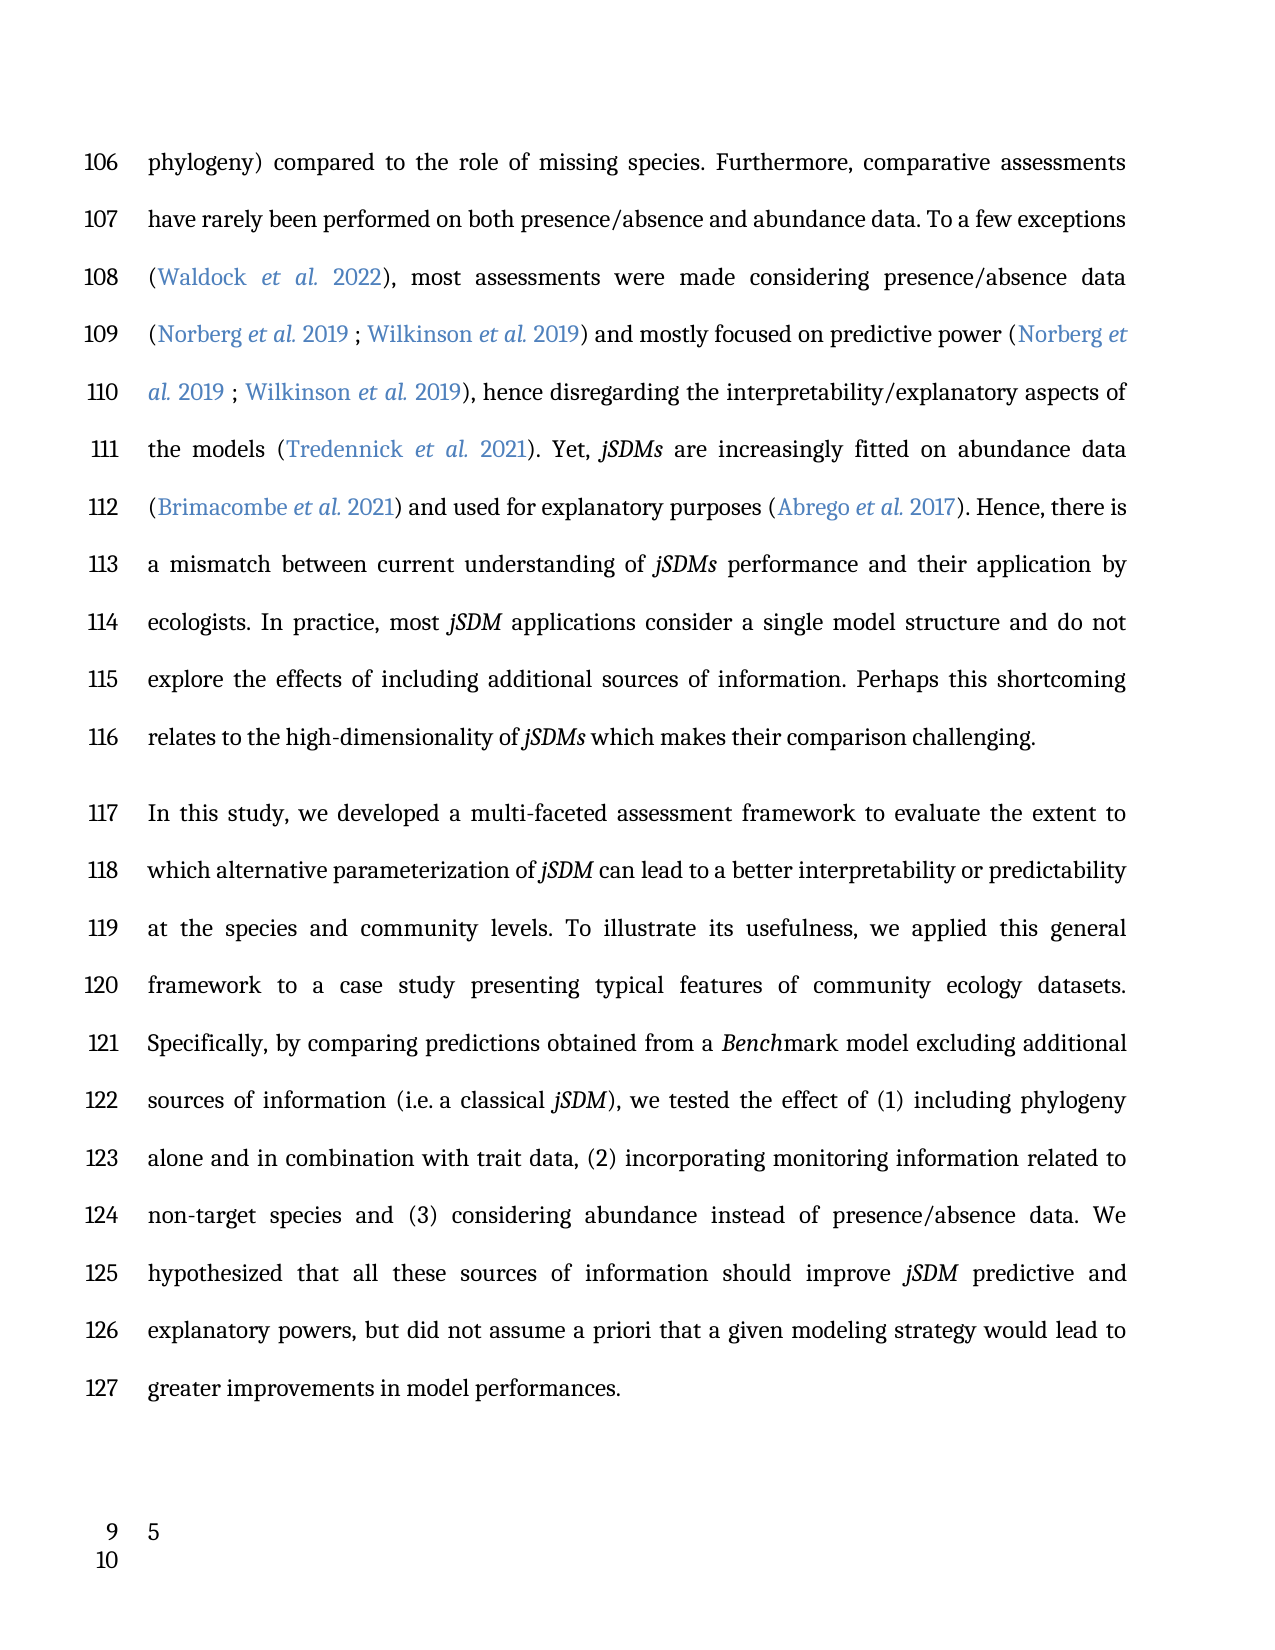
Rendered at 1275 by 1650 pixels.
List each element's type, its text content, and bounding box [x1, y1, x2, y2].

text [148, 148, 1127, 751]
text In this study, we developed a multi-faceted assessment framework to evaluate the extent to which alternative parameterization of jSDM can lead to a better interpretability or predictability at the species and community levels. To illustrate its usefulness, we applied this general framework to a case study presenting typical features of community ecology datasets. Specifically, by comparing predictions obtained from a Benchmark model excluding additional sources of information (i.e. a classical jSDM), we tested the effect of (1) including phylogeny alone and in combination with trait data, (2) incorporating monitoring information related to non-target species and (3) considering abundance instead of presence/absence data. We hypothesized that all these sources of information should improve jSDM predictive and explanatory powers, but did not assume a priori that a given modeling strategy would lead to greater improvements in model performances. [148, 799, 1127, 1403]
